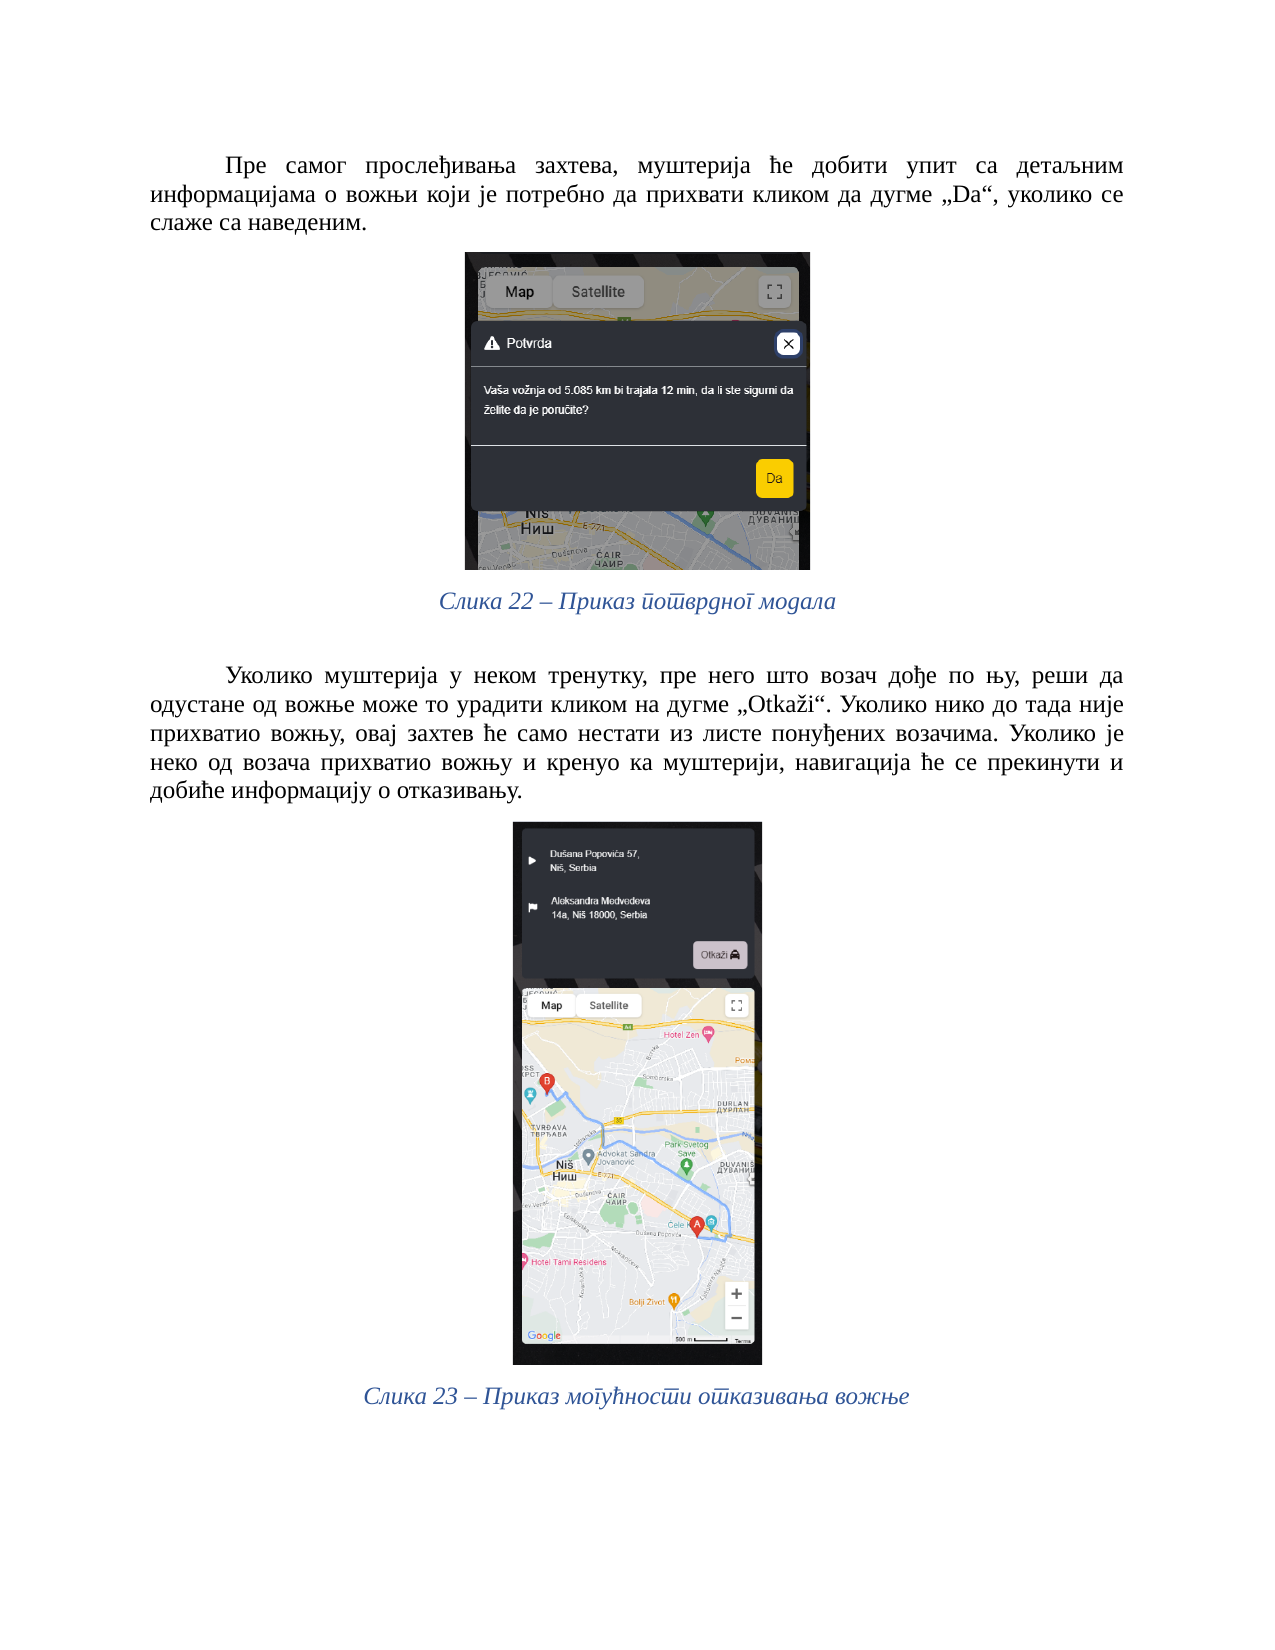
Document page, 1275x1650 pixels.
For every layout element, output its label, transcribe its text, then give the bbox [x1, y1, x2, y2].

text Пре самог прослеђивања захтева, муштерија ће добити упит са детаљним информацијама о вожњи који је потребно да прихвати кликом да дугме „Da“, уколико се слаже са наведеним. [150, 150, 1125, 236]
picture [464, 252, 811, 570]
picture [512, 821, 763, 1365]
text Уколико муштерија у неком тренутку, пре него што возач дође по њу, реши да одустане од вожње може то урадити кликом на дугме „Otkaži“. Уколико нико до тада није прихватио вожњу, овај захтев ће само нестати из листе понуђених возачима. Уколико је неко од возача прихватио вожњу и кренуо ка муштерији, навигација ће се прекинути и добиће информацију о отказивању. [150, 660, 1125, 804]
subtitle Слика 23 – Приказ могућности отказивања вожње [150, 1381, 1125, 1410]
subtitle Слика 22 – Приказ потврдног модала [150, 586, 1125, 615]
